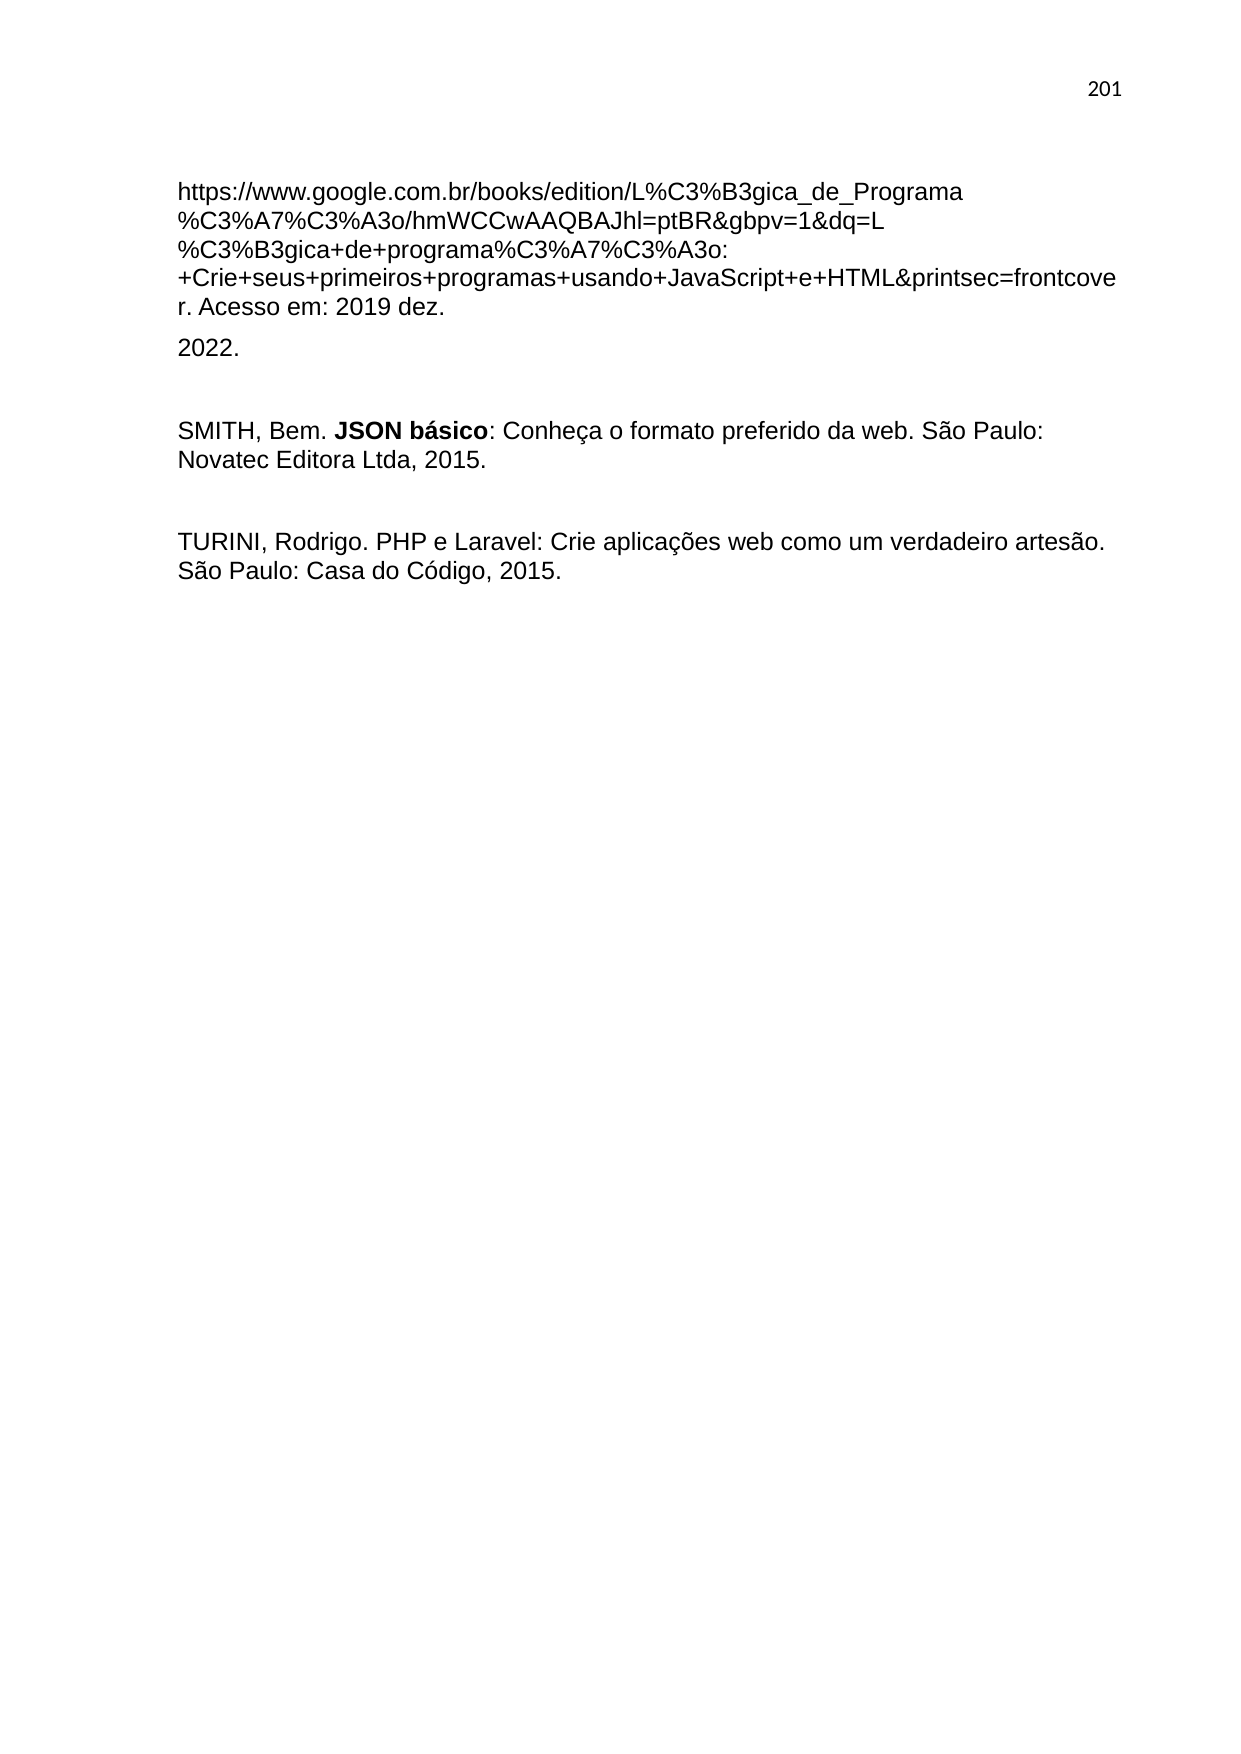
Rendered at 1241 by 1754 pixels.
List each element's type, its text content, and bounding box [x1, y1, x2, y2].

text https://www.google.com.br/books/edition/L%C3%B3gica_de_Programa%C3%A7%C3%A3o/hmWCCwAAQBAJhl=ptBR&gbpv=1&dq=L%C3%B3gica+de+programa%C3%A7%C3%A3o:+Crie+seus+primeiros+programas+usando+JavaScript+e+HTML&printsec=frontcover. Acesso em: 2019 dez. [177, 177, 1122, 321]
text SMITH, Bem. JSON básico: Conheça o formato preferido da web. São Paulo: Novatec Editora Ltda, 2015. [177, 416, 1122, 473]
text TURINI, Rodrigo. PHP e Laravel: Crie aplicações web como um verdadeiro artesão. São Paulo: Casa do Código, 2015. [177, 527, 1122, 585]
text 2022. [177, 333, 1122, 362]
